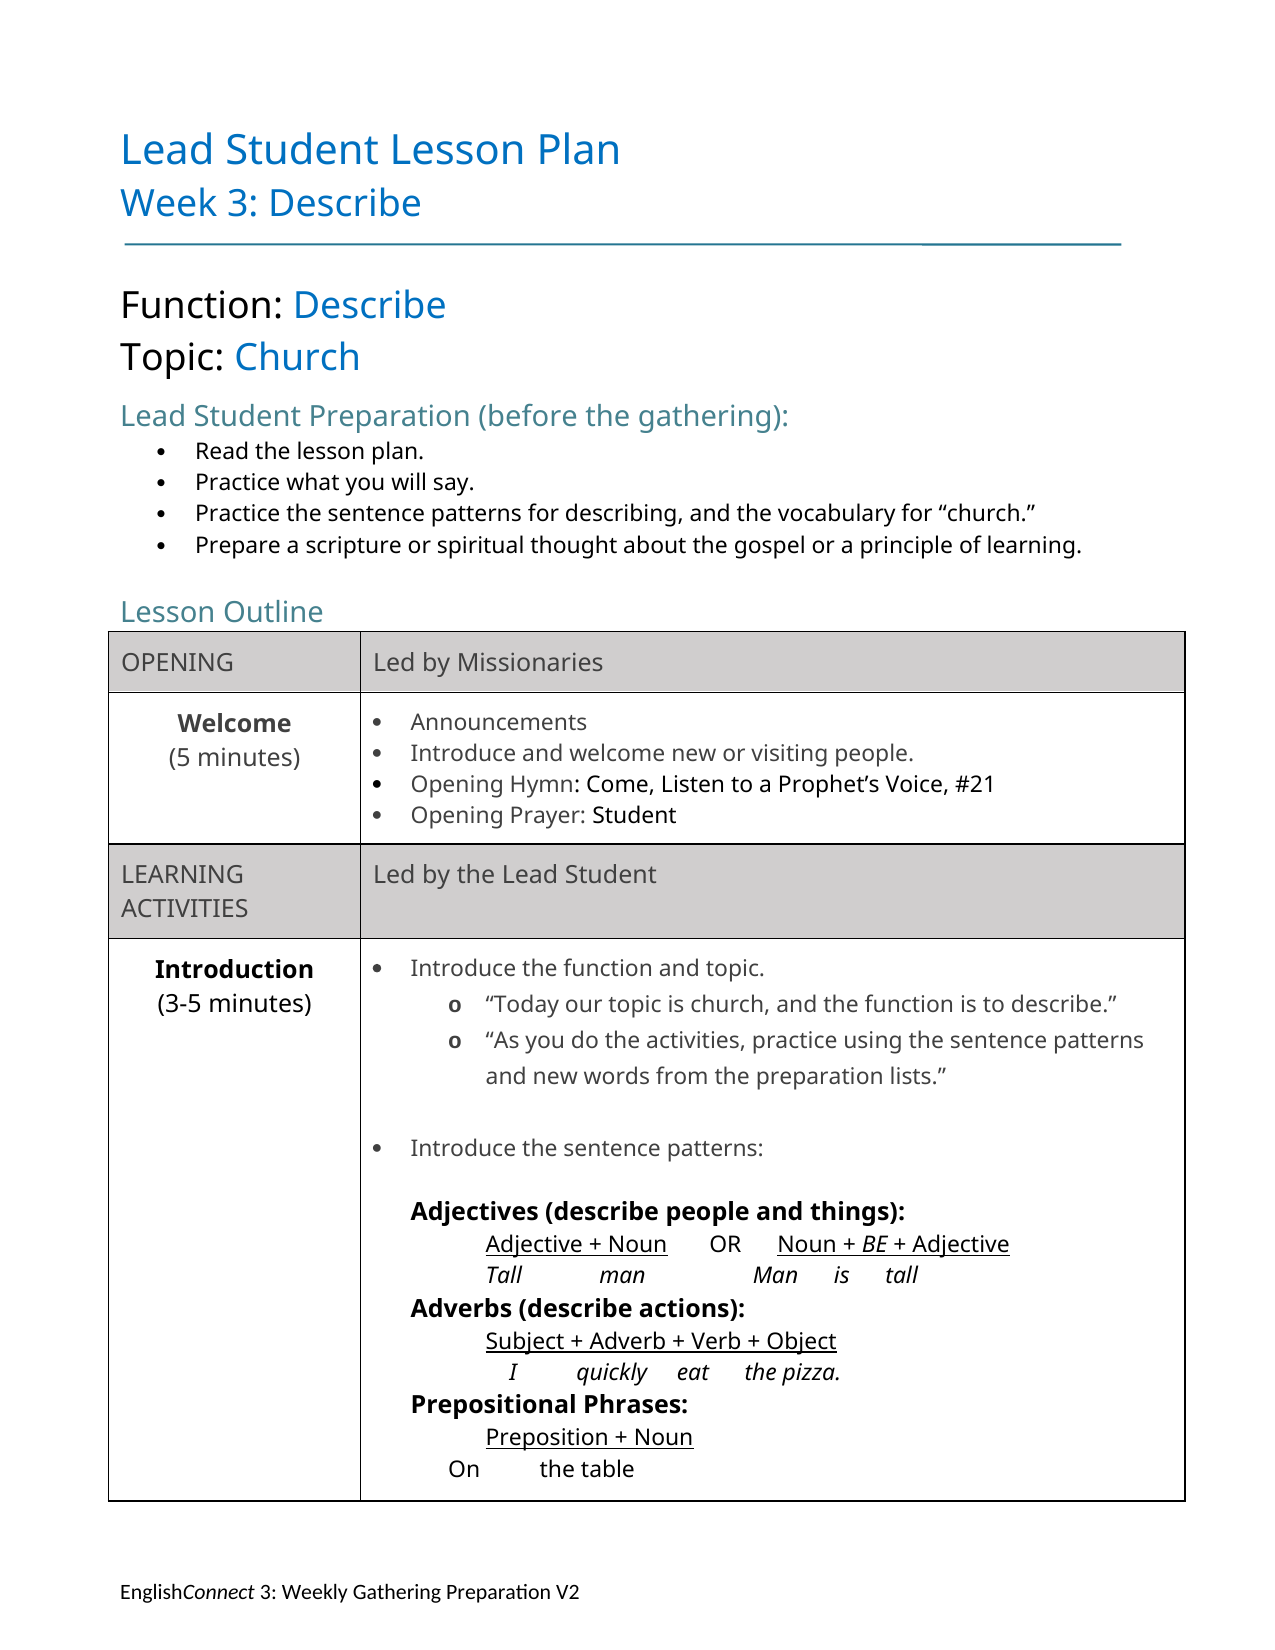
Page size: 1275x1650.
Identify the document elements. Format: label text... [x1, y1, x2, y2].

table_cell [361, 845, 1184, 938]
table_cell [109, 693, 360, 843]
list Prepare a scripture or spiritual thought about the gospel or a principle of learning. [157, 528, 1155, 560]
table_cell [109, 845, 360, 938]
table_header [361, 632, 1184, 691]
list Practice the sentence patterns for describing, and the vocabulary for “church.” [157, 497, 1155, 528]
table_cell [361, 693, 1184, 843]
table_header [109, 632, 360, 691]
list Read the lesson plan. [157, 435, 1155, 466]
subtitle Function: Describe [120, 279, 1155, 330]
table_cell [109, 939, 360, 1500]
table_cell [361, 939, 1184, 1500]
subtitle Topic: Church [120, 330, 1155, 381]
list Practice what you will say. [157, 466, 1155, 497]
subtitle Week 3: Describe [120, 177, 1155, 228]
text Lead Student Lesson Plan [120, 120, 1155, 177]
subtitle Lesson Outline [120, 591, 1155, 631]
subtitle Lead Student Preparation (before the gathering): [120, 395, 1155, 435]
